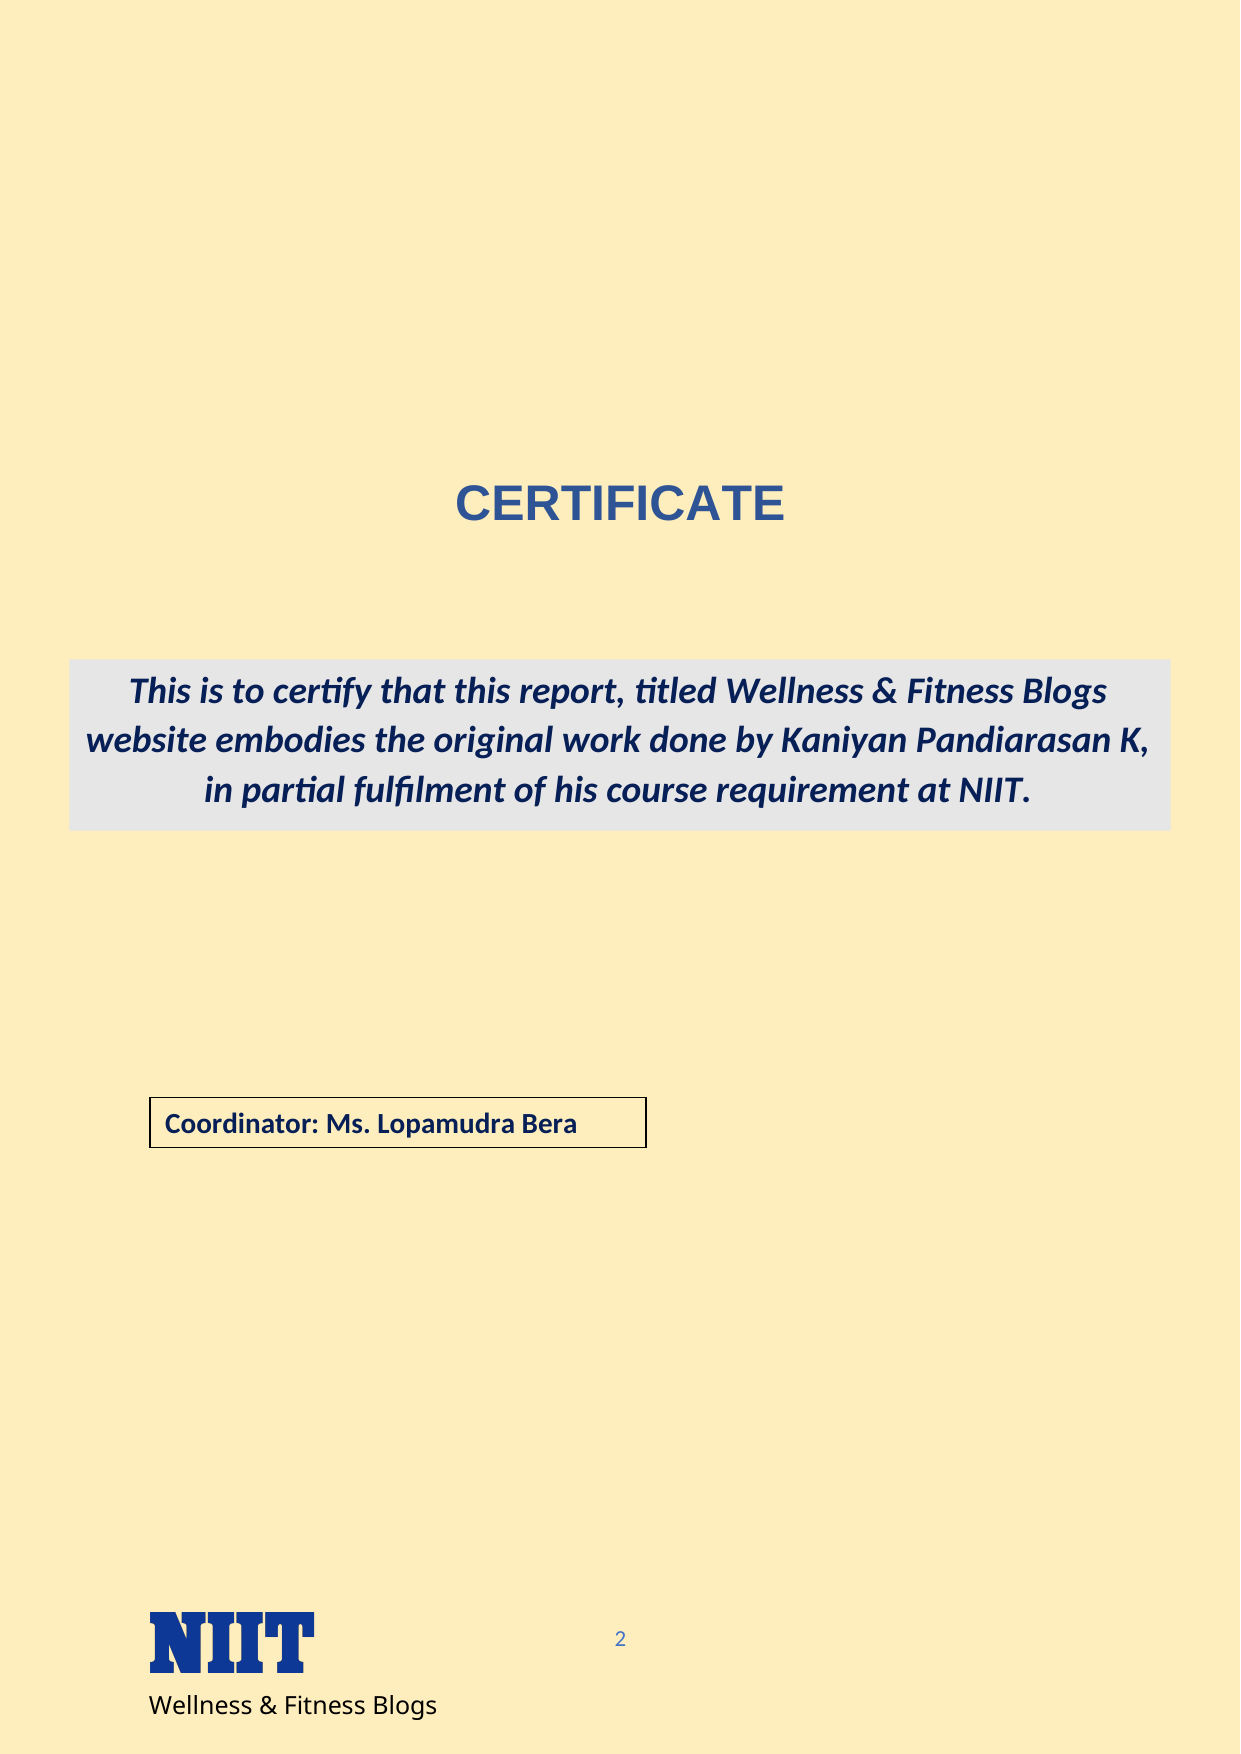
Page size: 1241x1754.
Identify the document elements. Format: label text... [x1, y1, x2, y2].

subtitle CERTIFICATE [150, 473, 1090, 531]
picture [150, 1612, 315, 1673]
